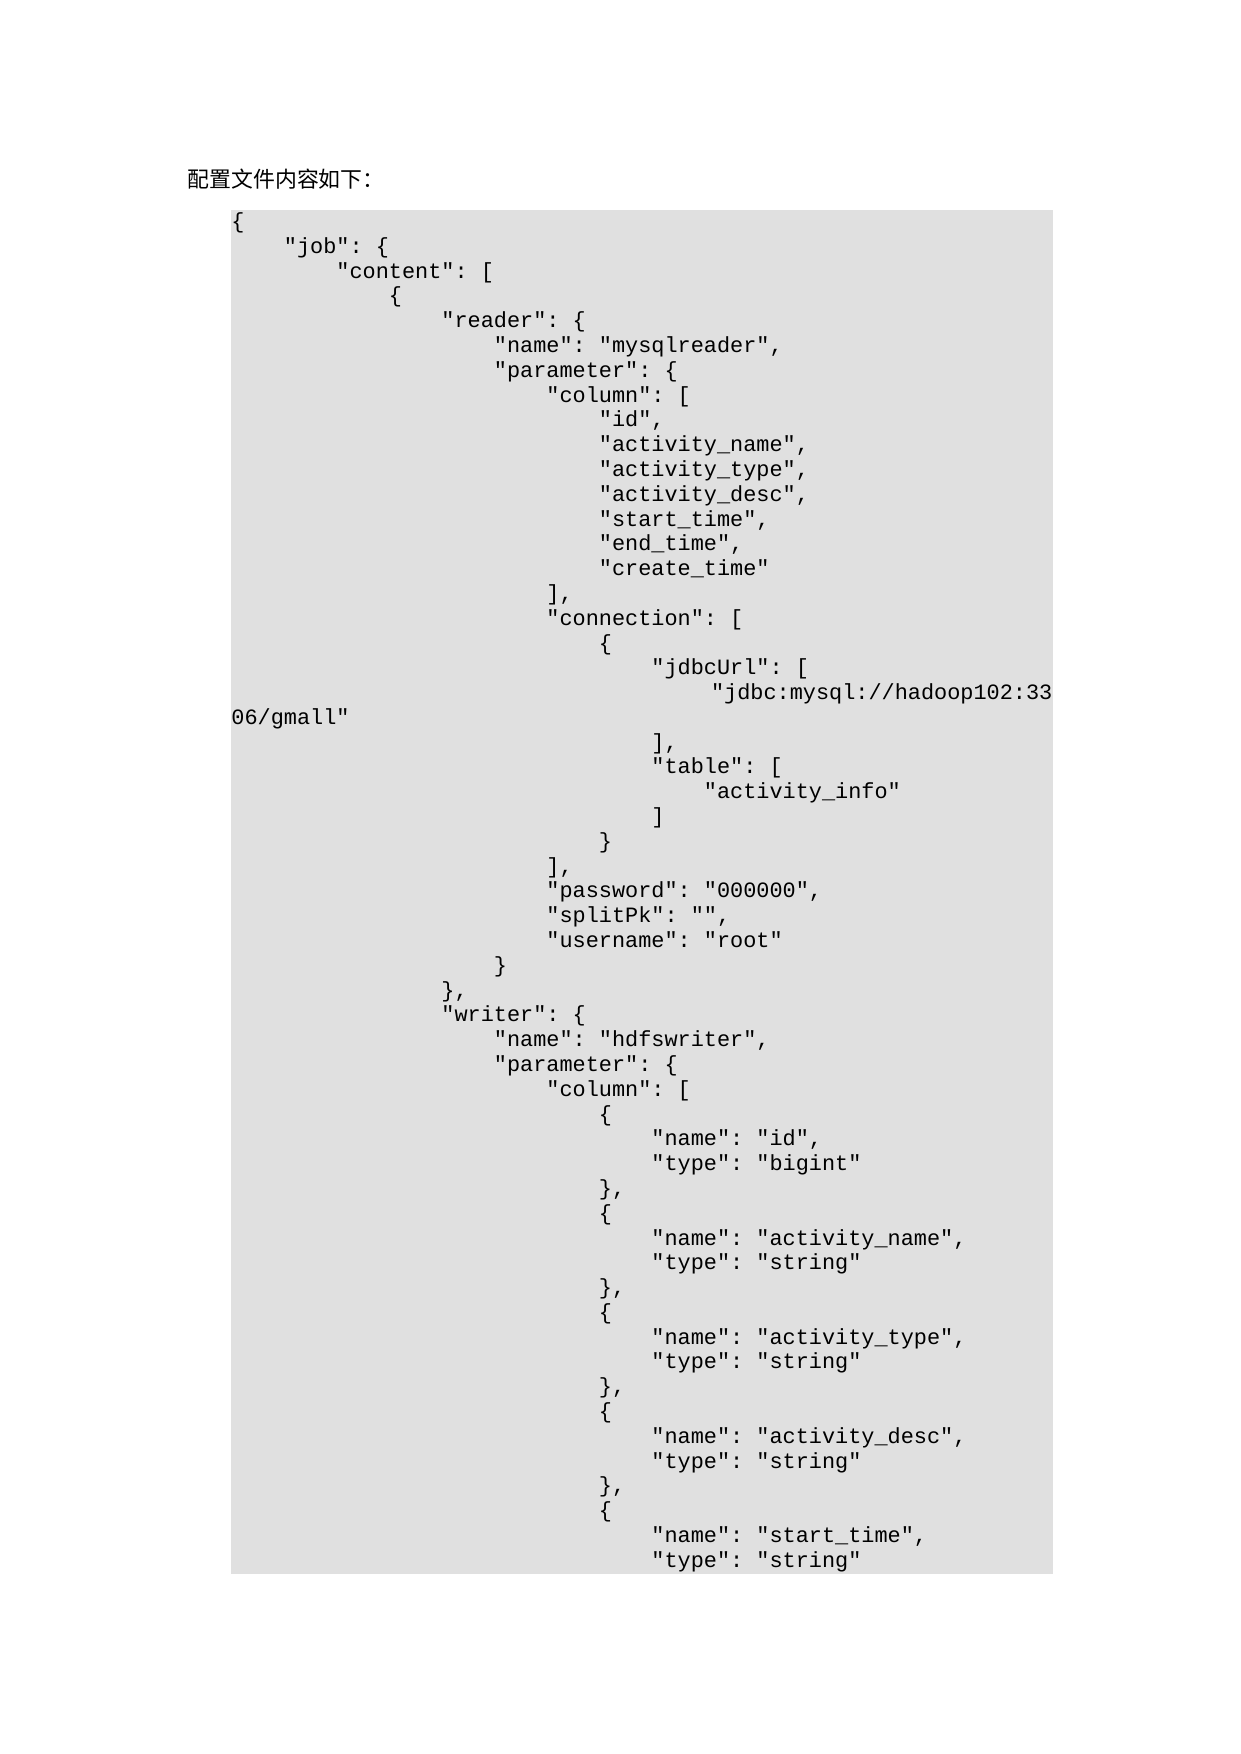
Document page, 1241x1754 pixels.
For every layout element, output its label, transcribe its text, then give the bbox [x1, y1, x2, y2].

text }, [231, 1177, 1053, 1202]
text ], [231, 582, 1053, 607]
text "jdbcUrl": [ [231, 657, 1053, 681]
text "type": "bigint" [231, 1152, 1053, 1177]
text } [231, 830, 1053, 855]
text "job": { [231, 235, 1053, 260]
text "name": "id", [231, 1128, 1053, 1152]
text "type": "string" [231, 1549, 1053, 1574]
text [187, 162, 1053, 194]
text "content": [ [231, 260, 1053, 285]
text "name": "mysqlreader", [231, 334, 1053, 359]
text ] [231, 805, 1053, 830]
text }, [231, 979, 1053, 1004]
text } [231, 954, 1053, 979]
text "activity_type", [231, 458, 1053, 483]
text "type": "string" [231, 1252, 1053, 1276]
text "table": [ [231, 756, 1053, 781]
text "password": "000000", [231, 880, 1053, 904]
text "type": "string" [231, 1351, 1053, 1376]
text "splitPk": "", [231, 904, 1053, 929]
text "column": [ [231, 384, 1053, 409]
text "type": "string" [231, 1450, 1053, 1475]
text { [231, 1499, 1053, 1524]
text "activity_name", [231, 433, 1053, 458]
text { [231, 632, 1053, 657]
text ], [231, 731, 1053, 756]
text { [231, 1301, 1053, 1326]
text "start_time", [231, 508, 1053, 533]
text "jdbc:mysql://hadoop102:3306/gmall" [231, 681, 1053, 731]
text { [231, 1202, 1053, 1227]
text "parameter": { [231, 1053, 1053, 1078]
text }, [231, 1276, 1053, 1301]
text }, [231, 1475, 1053, 1499]
text "name": "start_time", [231, 1524, 1053, 1549]
text "activity_desc", [231, 483, 1053, 508]
text "username": "root" [231, 929, 1053, 954]
text ], [231, 855, 1053, 880]
text "writer": { [231, 1004, 1053, 1028]
text "name": "activity_name", [231, 1227, 1053, 1252]
text { [231, 285, 1053, 309]
text "name": "activity_desc", [231, 1425, 1053, 1450]
text "parameter": { [231, 359, 1053, 384]
text "column": [ [231, 1078, 1053, 1103]
text "create_time" [231, 557, 1053, 582]
text { [231, 1103, 1053, 1128]
text "activity_info" [231, 781, 1053, 805]
text "name": "hdfswriter", [231, 1028, 1053, 1053]
text "name": "activity_type", [231, 1326, 1053, 1351]
text "id", [231, 409, 1053, 433]
text "reader": { [231, 309, 1053, 334]
text { [231, 1400, 1053, 1425]
text { [231, 210, 1053, 235]
text "connection": [ [231, 607, 1053, 632]
text "end_time", [231, 533, 1053, 557]
text }, [231, 1376, 1053, 1400]
